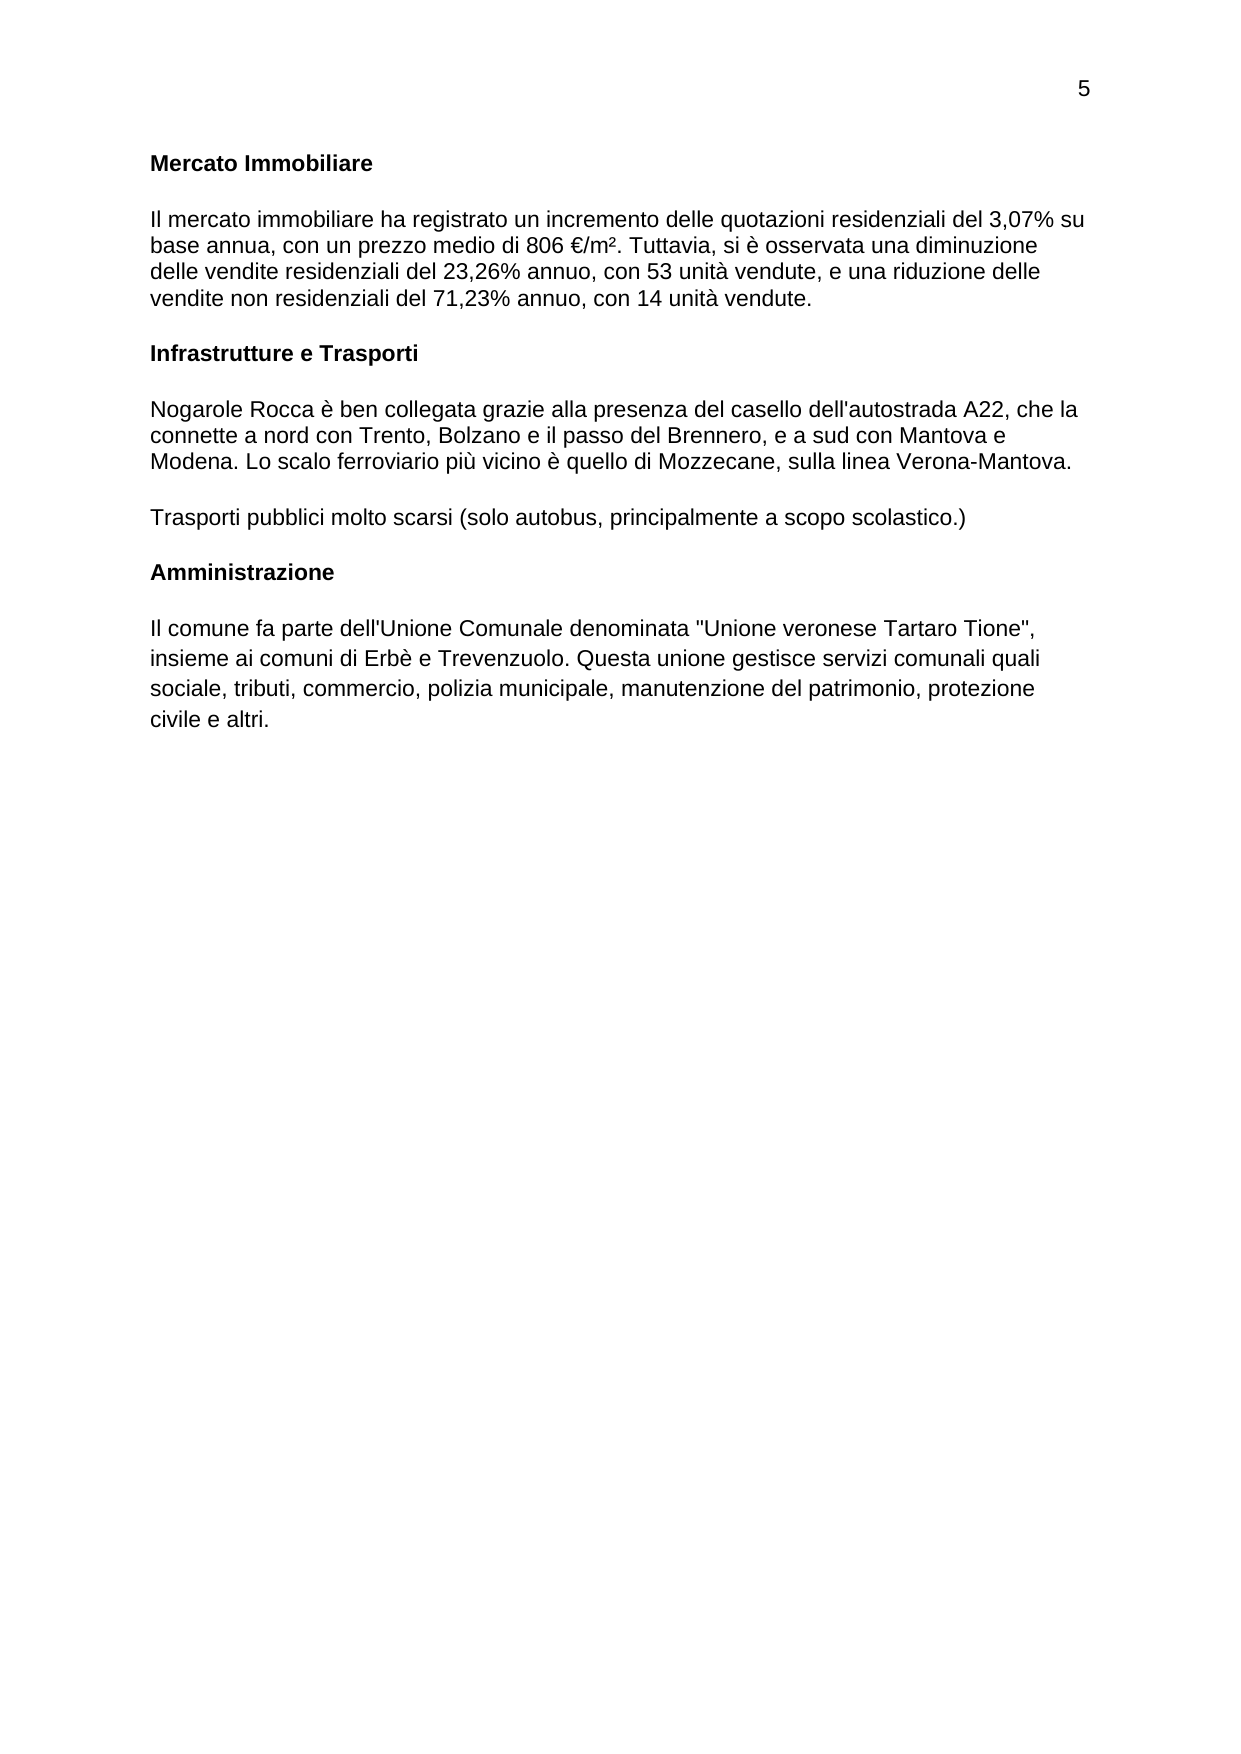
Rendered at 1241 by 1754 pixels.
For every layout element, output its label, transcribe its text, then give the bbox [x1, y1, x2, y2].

text Il mercato immobiliare ha registrato un incremento delle quotazioni residenziali del 3,07% su base annua, con un prezzo medio di 806 €/m². Tuttavia, si è osservata una diminuzione delle vendite residenziali del 23,26% annuo, con 53 unità vendute, e una riduzione delle vendite non residenziali del 71,23% annuo, con 14 unità vendute. [150, 206, 1090, 311]
text Mercato Immobiliare [150, 150, 1090, 176]
text Il comune fa parte dell'Unione Comunale denominata "Unione veronese Tartaro Tione", insieme ai comuni di Erbè e Trevenzuolo. Questa unione gestisce servizi comunali quali sociale, tributi, commercio, polizia municipale, manutenzione del patrimonio, protezione civile e altri. [150, 615, 1090, 732]
text Amministrazione [150, 559, 1090, 586]
text Nogarole Rocca è ben collegata grazie alla presenza del casello dell'autostrada A22, che la connette a nord con Trento, Bolzano e il passo del Brennero, e a sud con Mantova e Modena. Lo scalo ferroviario più vicino è quello di Mozzecane, sulla linea Verona-Mantova. [150, 396, 1090, 475]
text Infrastrutture e Trasporti [150, 340, 1090, 366]
text Trasporti pubblici molto scarsi (solo autobus, principalmente a scopo scolastico.) [150, 504, 1090, 530]
